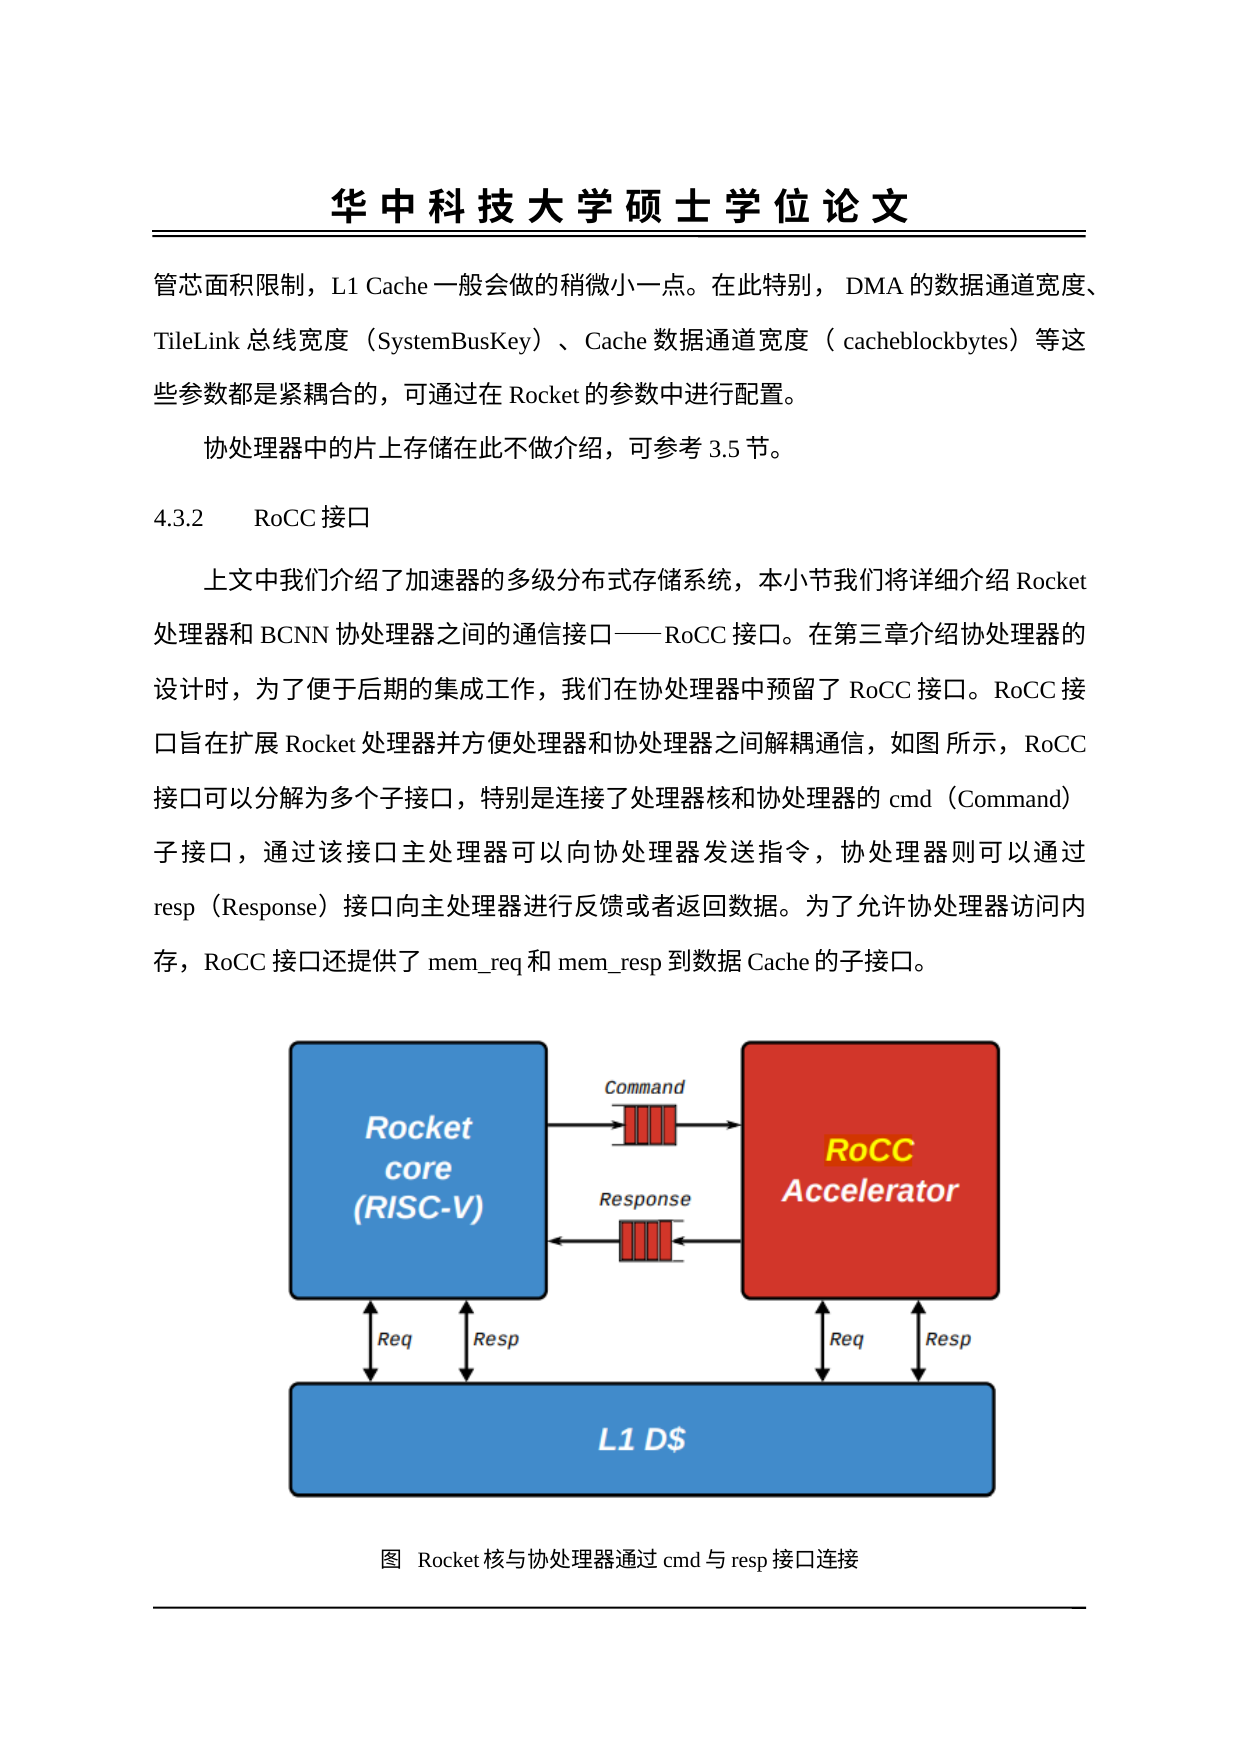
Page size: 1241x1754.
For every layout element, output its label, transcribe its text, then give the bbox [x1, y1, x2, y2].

text 协处理器中的片上存储在此不做介绍，可参考3.5节。 [153, 429, 1087, 465]
text 图 Rocket核与协处理器通过cmd与resp接口连接 [153, 1542, 1087, 1574]
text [153, 266, 1087, 411]
subtitle RoCC接口 [153, 498, 1087, 534]
text 上文中我们介绍了加速器的多级分布式存储系统，本小节我们将详细介绍Rocket处理器和BCNN协处理器之间的通信接口——RoCC接口。在第三章介绍协处理器的设计时，为了便于后期的集成工作，我们在协处理器中预留了RoCC接口。RoCC接口旨在扩展Rocket处理器并方便处理器和协处理器之间解耦通信，如图 所示，RoCC接口可以分解为多个子接口，特别是连接了处理器核和协处理器的cmd（Command）子接口，通过该接口主处理器可以向协处理器发送指令，协处理器则可以通过resp（Response）接口向主处理器进行反馈或者返回数据。为了允许协处理器访问内存，RoCC 接口还提供了 mem_req和 mem_resp到数据Cache的子接口。 [153, 561, 1087, 977]
picture [287, 1038, 1003, 1516]
